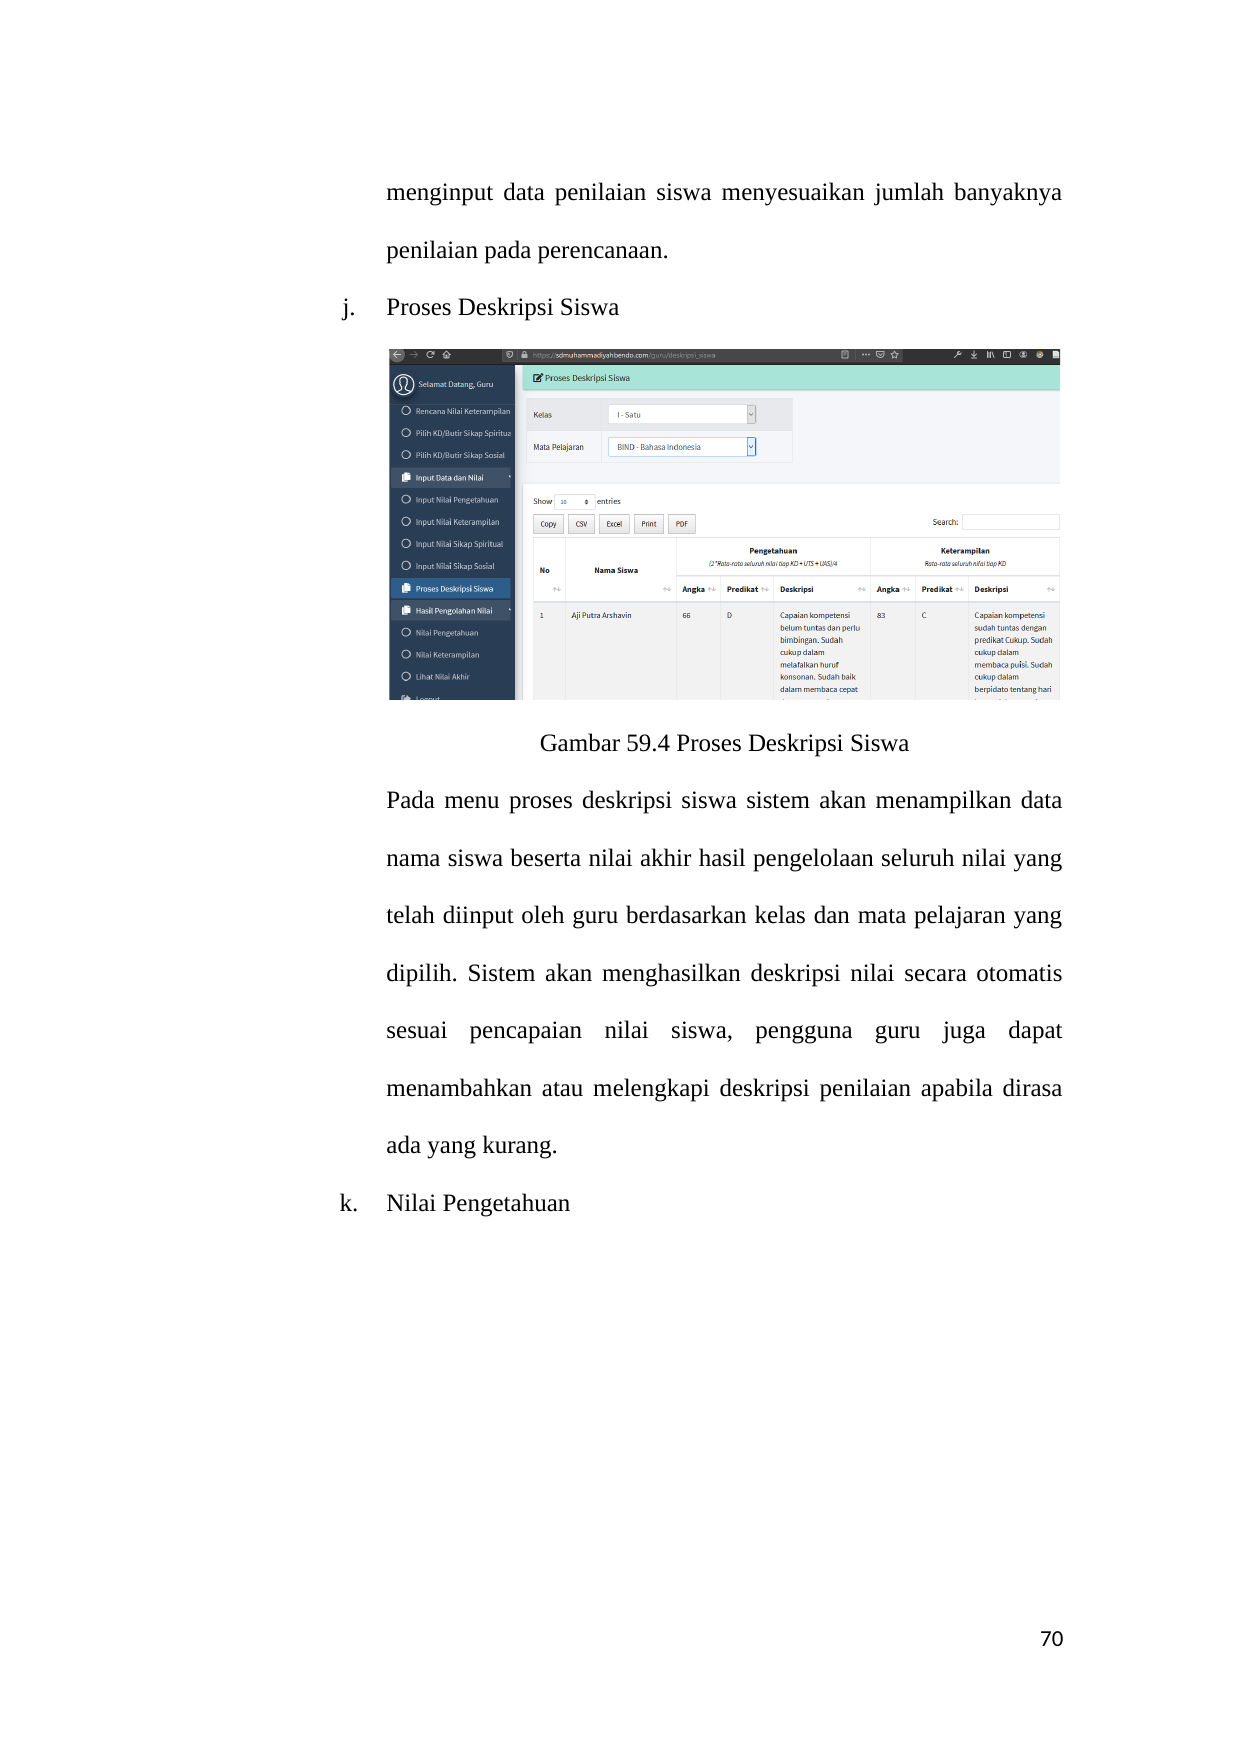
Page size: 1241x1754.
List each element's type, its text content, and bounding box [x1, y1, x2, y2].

list Proses Deskripsi Siswa [349, 292, 1063, 321]
picture [389, 349, 1060, 700]
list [386, 177, 1063, 263]
list Gambar 59.4 Proses Deskripsi Siswa [386, 728, 1063, 756]
list Pada menu proses deskripsi siswa sistem akan menampilkan data nama siswa beserta nilai akhir hasil pengelolaan seluruh nilai yang telah diinput oleh guru berdasarkan kelas dan mata pelajaran yang dipilih. Sistem akan menghasilkan deskripsi nilai secara otomatis sesuai pencapaian nilai siswa, pengguna guru juga dapat menambahkan atau melengkapi deskripsi penilaian apabila dirasa ada yang kurang. [386, 785, 1063, 1159]
list Nilai Pengetahuan [349, 1188, 1063, 1216]
